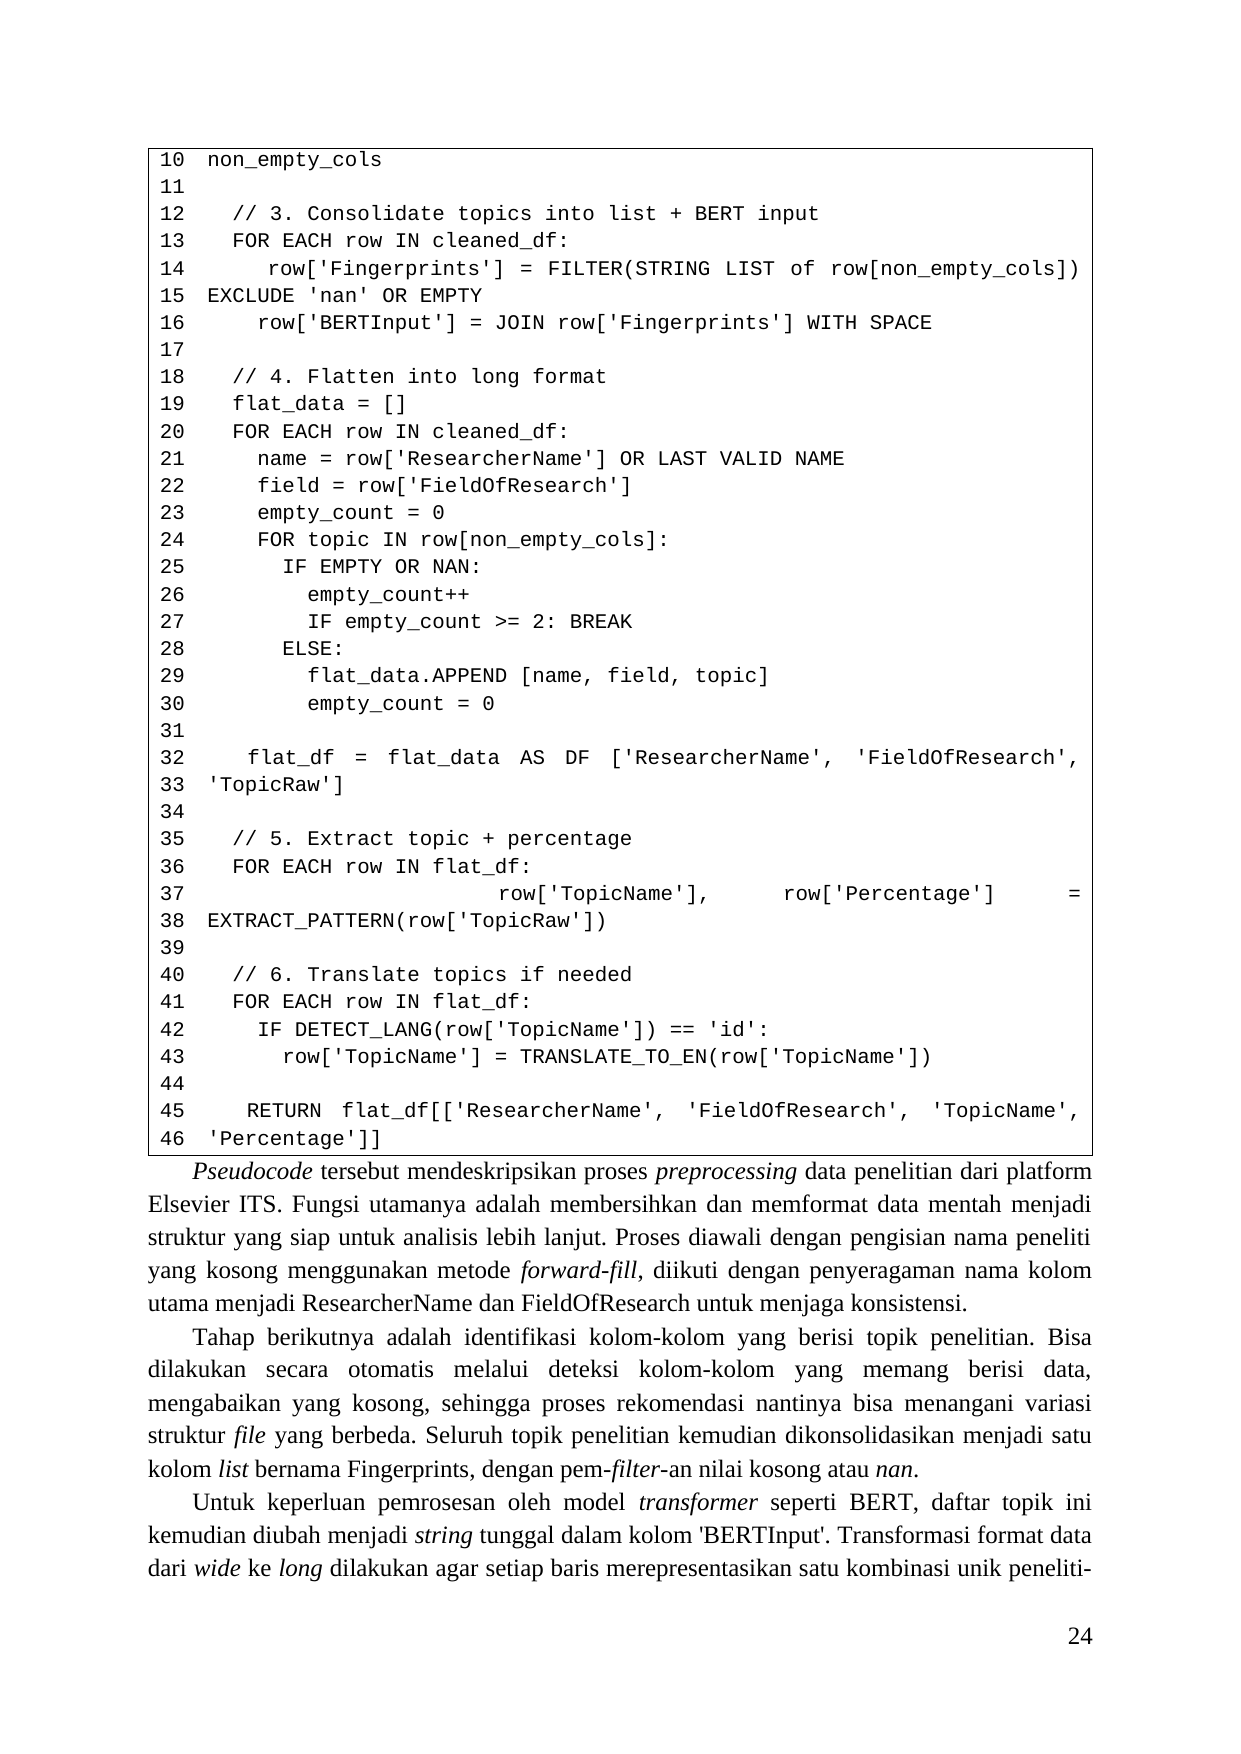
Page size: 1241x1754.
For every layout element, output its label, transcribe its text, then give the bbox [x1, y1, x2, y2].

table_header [149, 149, 196, 1155]
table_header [196, 149, 1092, 1155]
text Tahap berikutnya adalah identifikasi kolom-kolom yang berisi topik penelitian. Bisa dilakukan secara otomatis melalui deteksi kolom-kolom yang memang berisi data, mengabaikan yang kosong, sehingga proses rekomendasi nantinya bisa menangani variasi struktur file yang berbeda. Seluruh topik penelitian kemudian dikonsolidasikan menjadi satu kolom list bernama Fingerprints, dengan pem-filter-an nilai kosong atau nan. [148, 1322, 1092, 1482]
text Pseudocode tersebut mendeskripsikan proses preprocessing data penelitian dari platform Elsevier ITS. Fungsi utamanya adalah membersihkan dan memformat data mentah menjadi struktur yang siap untuk analisis lebih lanjut. Proses diawali dengan pengisian nama peneliti yang kosong menggunakan metode forward-fill, diikuti dengan penyeragaman nama kolom utama menjadi ResearcherName dan FieldOfResearch untuk menjaga konsistensi. [148, 1156, 1092, 1317]
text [148, 1487, 1092, 1581]
